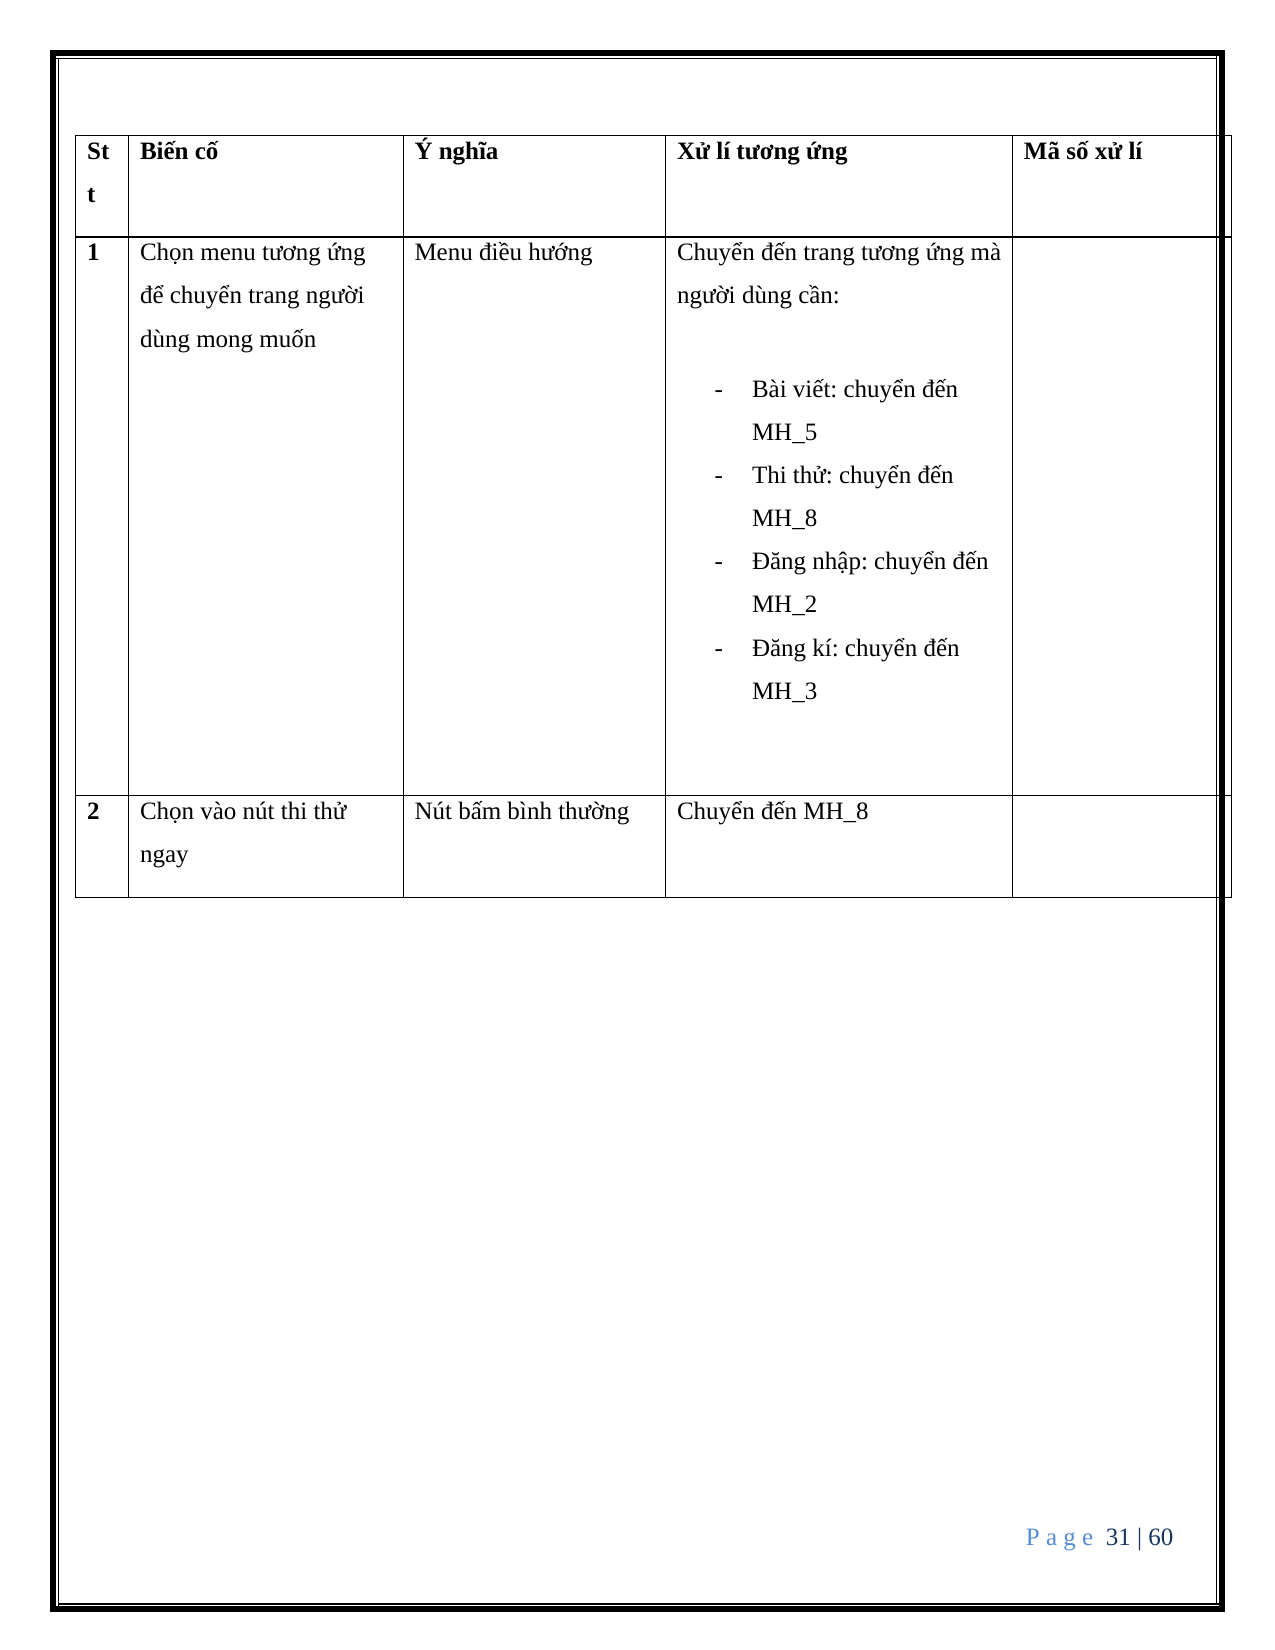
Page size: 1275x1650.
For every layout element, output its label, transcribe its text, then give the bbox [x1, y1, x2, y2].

table_header Mã số xử lí [1013, 136, 1216, 236]
table_cell [1225, 238, 1231, 795]
table_cell [1013, 796, 1216, 897]
table_cell Chọn menu tương ứng để chuyển trang người dùng mong muốn [129, 238, 403, 795]
table_header Ý nghĩa [404, 136, 665, 236]
table_cell Chọn vào nút thi thử ngay [129, 796, 403, 897]
table_cell Chuyển đến MH_8 [666, 796, 1012, 897]
table_header Xử lí tương ứng [666, 136, 1012, 236]
table_cell 1 [76, 238, 128, 795]
table_cell Nút bấm bình thường [404, 796, 665, 897]
table_cell [1225, 796, 1231, 897]
table_cell Menu điều hướng [404, 238, 665, 795]
table_cell Chuyển đến trang tương ứng mà người dùng cần: Bài viết: chuyển đến MH_5 Thi thử: chuyển đến MH_8 Đăng nhập: chuyển đến MH_2 Đăng kí: chuyển đến MH_3 [666, 238, 1012, 795]
table_cell 2 [76, 796, 128, 897]
table_cell [1013, 238, 1216, 795]
table_header Stt [76, 136, 128, 236]
table_header Biến cố [129, 136, 403, 236]
